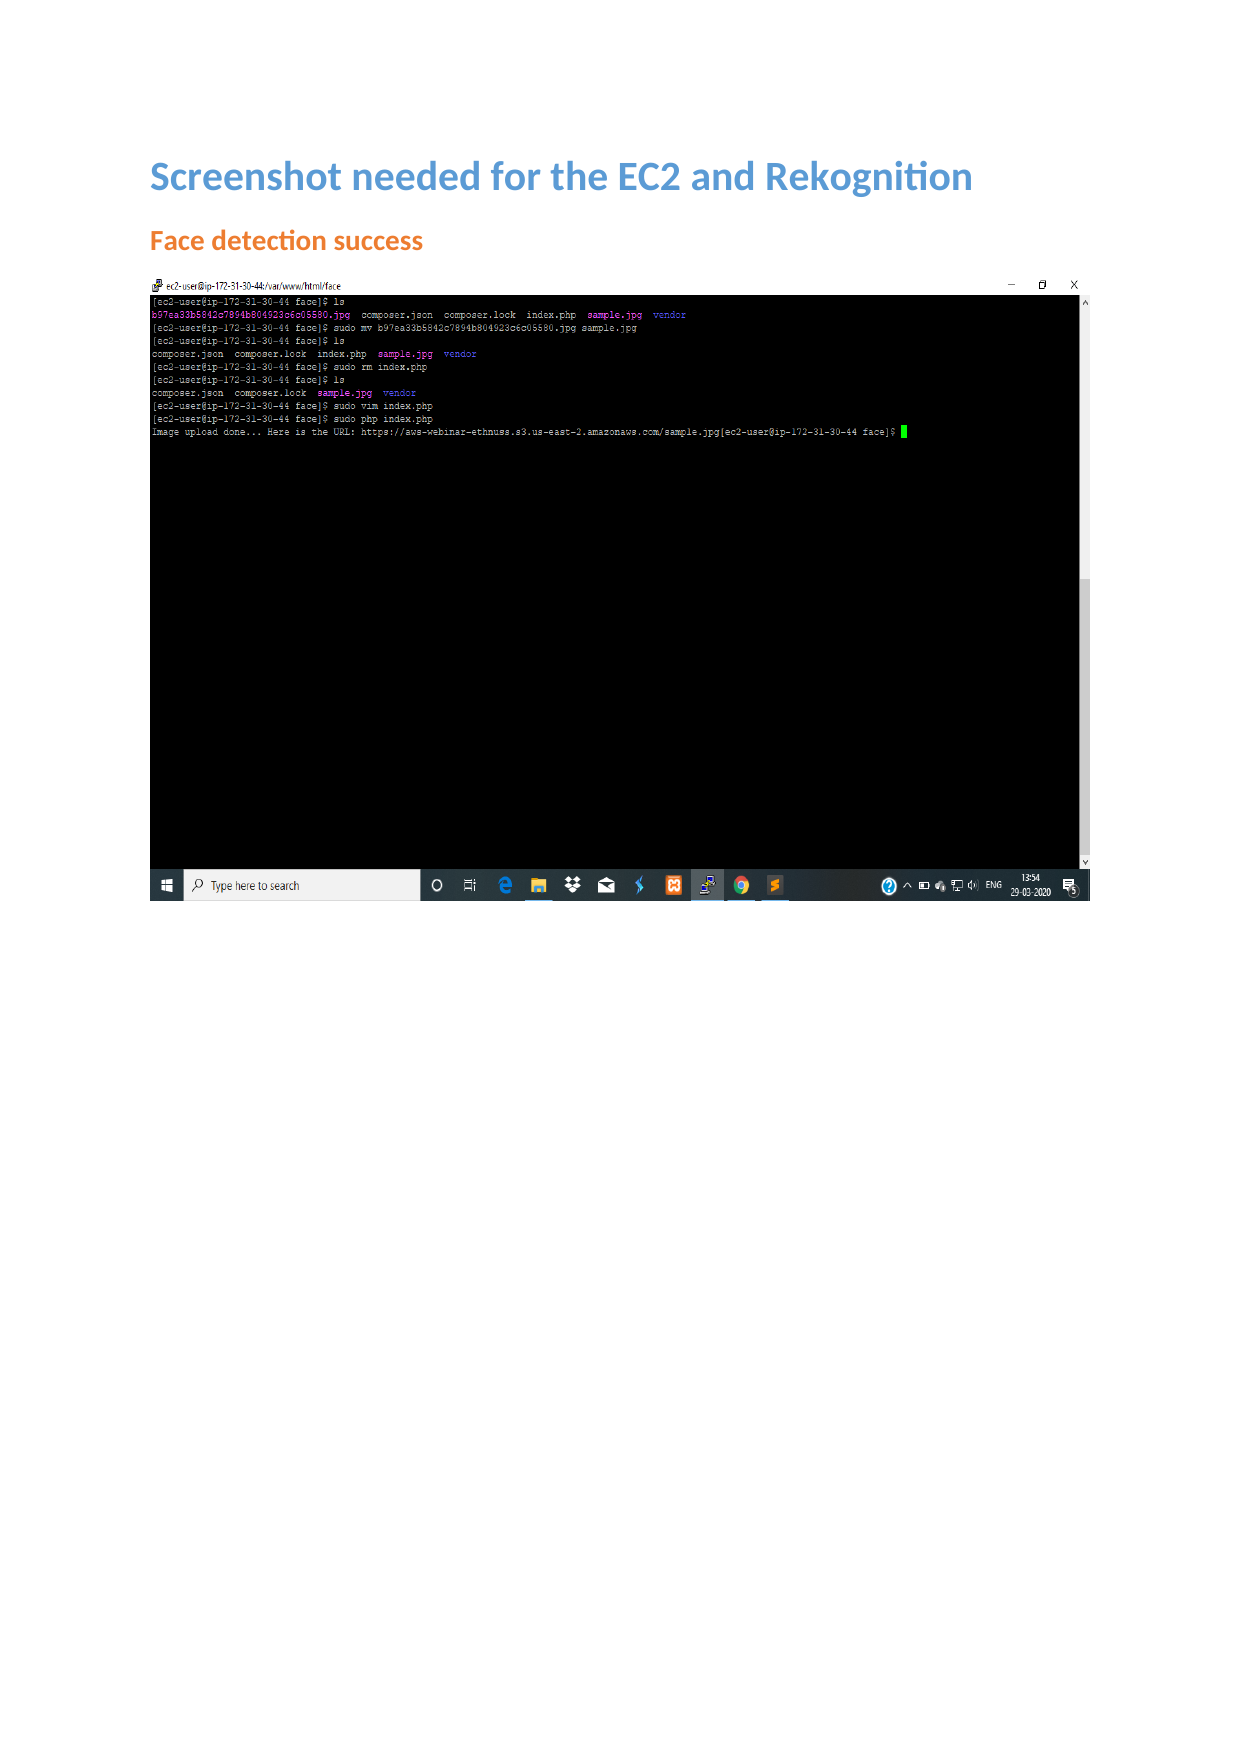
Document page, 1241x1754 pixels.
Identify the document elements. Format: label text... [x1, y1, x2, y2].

text Face detection success [150, 222, 1090, 257]
text Screenshot needed for the EC2 and Rekognition [150, 150, 1090, 201]
picture [150, 276, 1090, 901]
